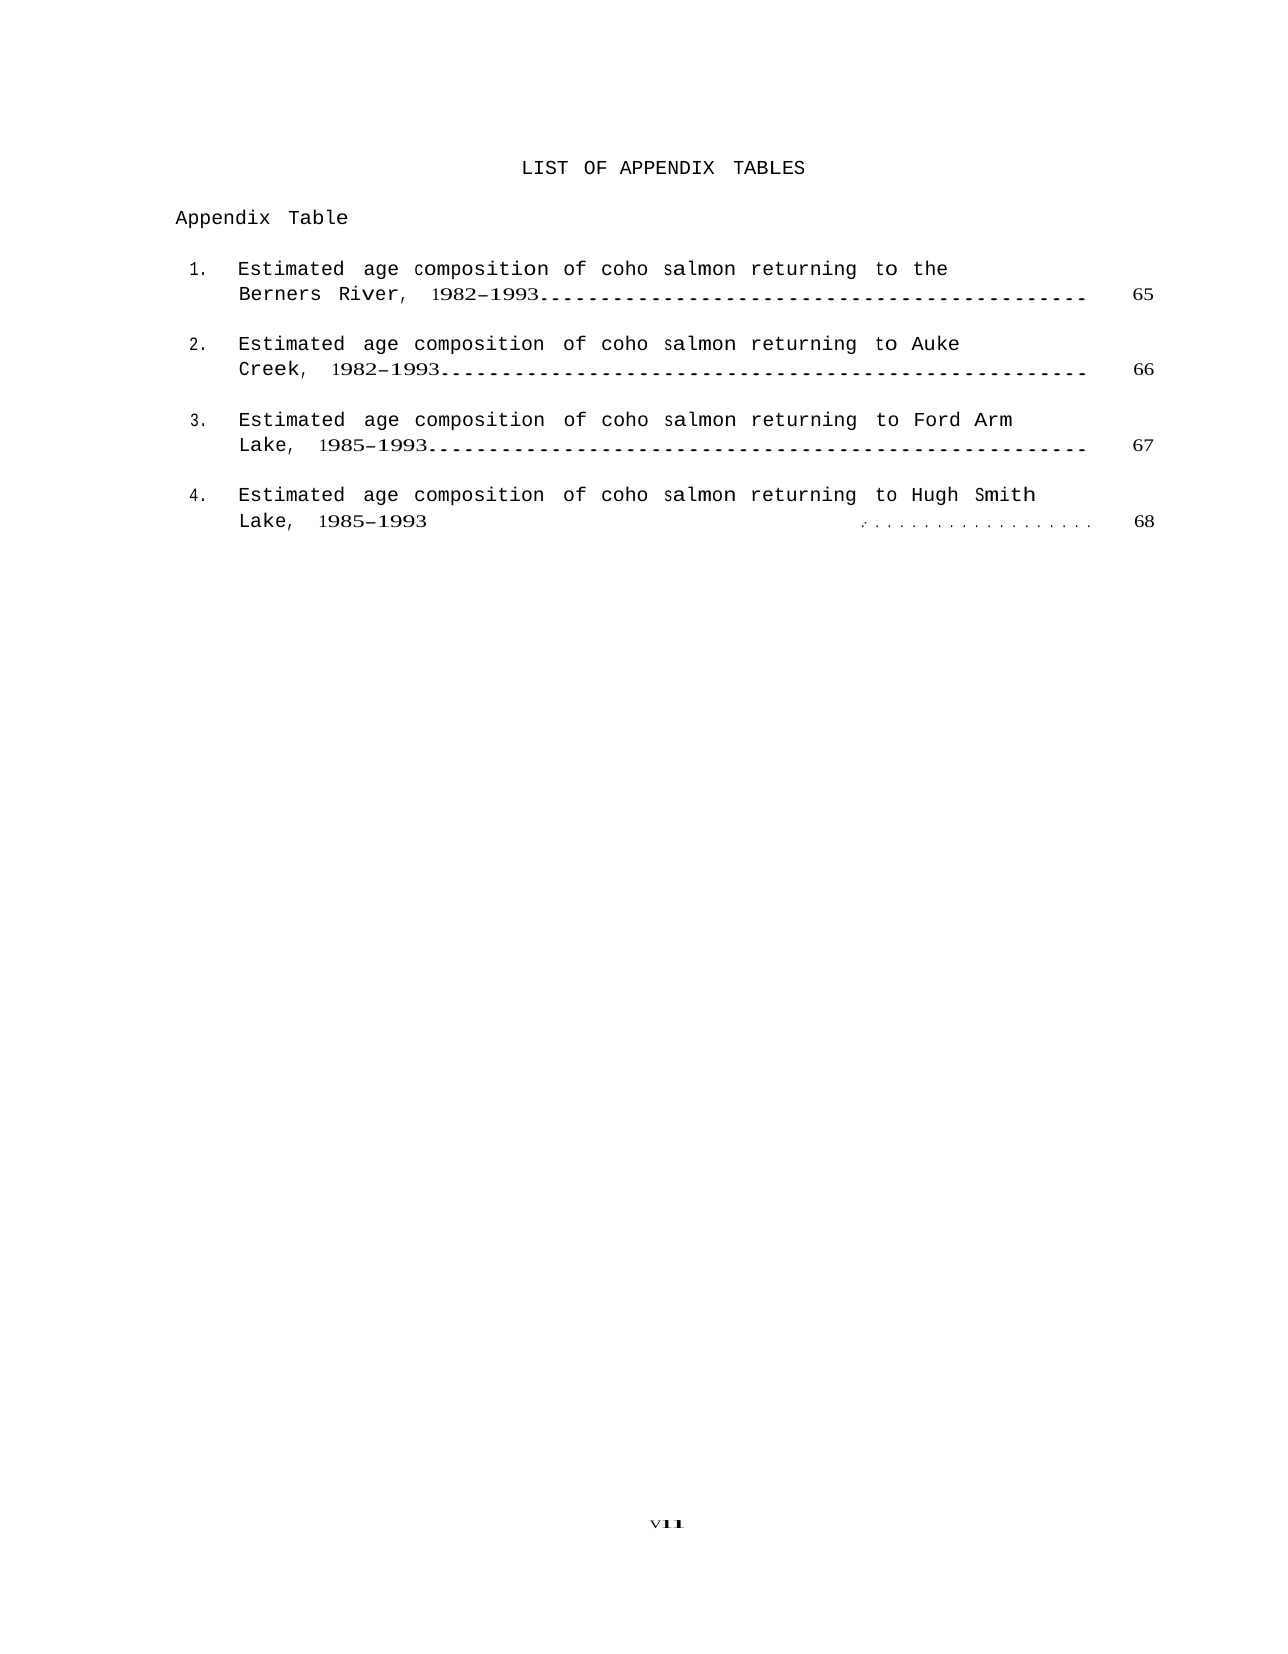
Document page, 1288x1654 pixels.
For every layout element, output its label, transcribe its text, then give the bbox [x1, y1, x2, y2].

text Creek, 1982-1993.................................................... 66 [238, 359, 1162, 382]
text Berners River, 1982-1993............................................ 65 [238, 283, 1162, 306]
text LIST OF APPENDIX TABLES [517, 159, 809, 180]
text Lake, 1985-1993..................................................... 67 [238, 435, 1162, 458]
text 1. Estimated age composition of coho salmon returning to the [189, 259, 1162, 281]
text Vll [646, 1518, 688, 1531]
text 3. Estimated age composition of coho salmon returning to Ford Arm [190, 410, 1162, 433]
text Lake, 1985-1993 .- . . . . . . . . . . . . . . . . . . 68 [238, 511, 1162, 533]
text 4. Estimated age composition of coho salmon returning to Hugh Smith [189, 485, 1162, 508]
text 2. Estimated age composition of coho salmon returning to Auke [189, 334, 1162, 357]
text Appendix Table [175, 208, 1162, 231]
